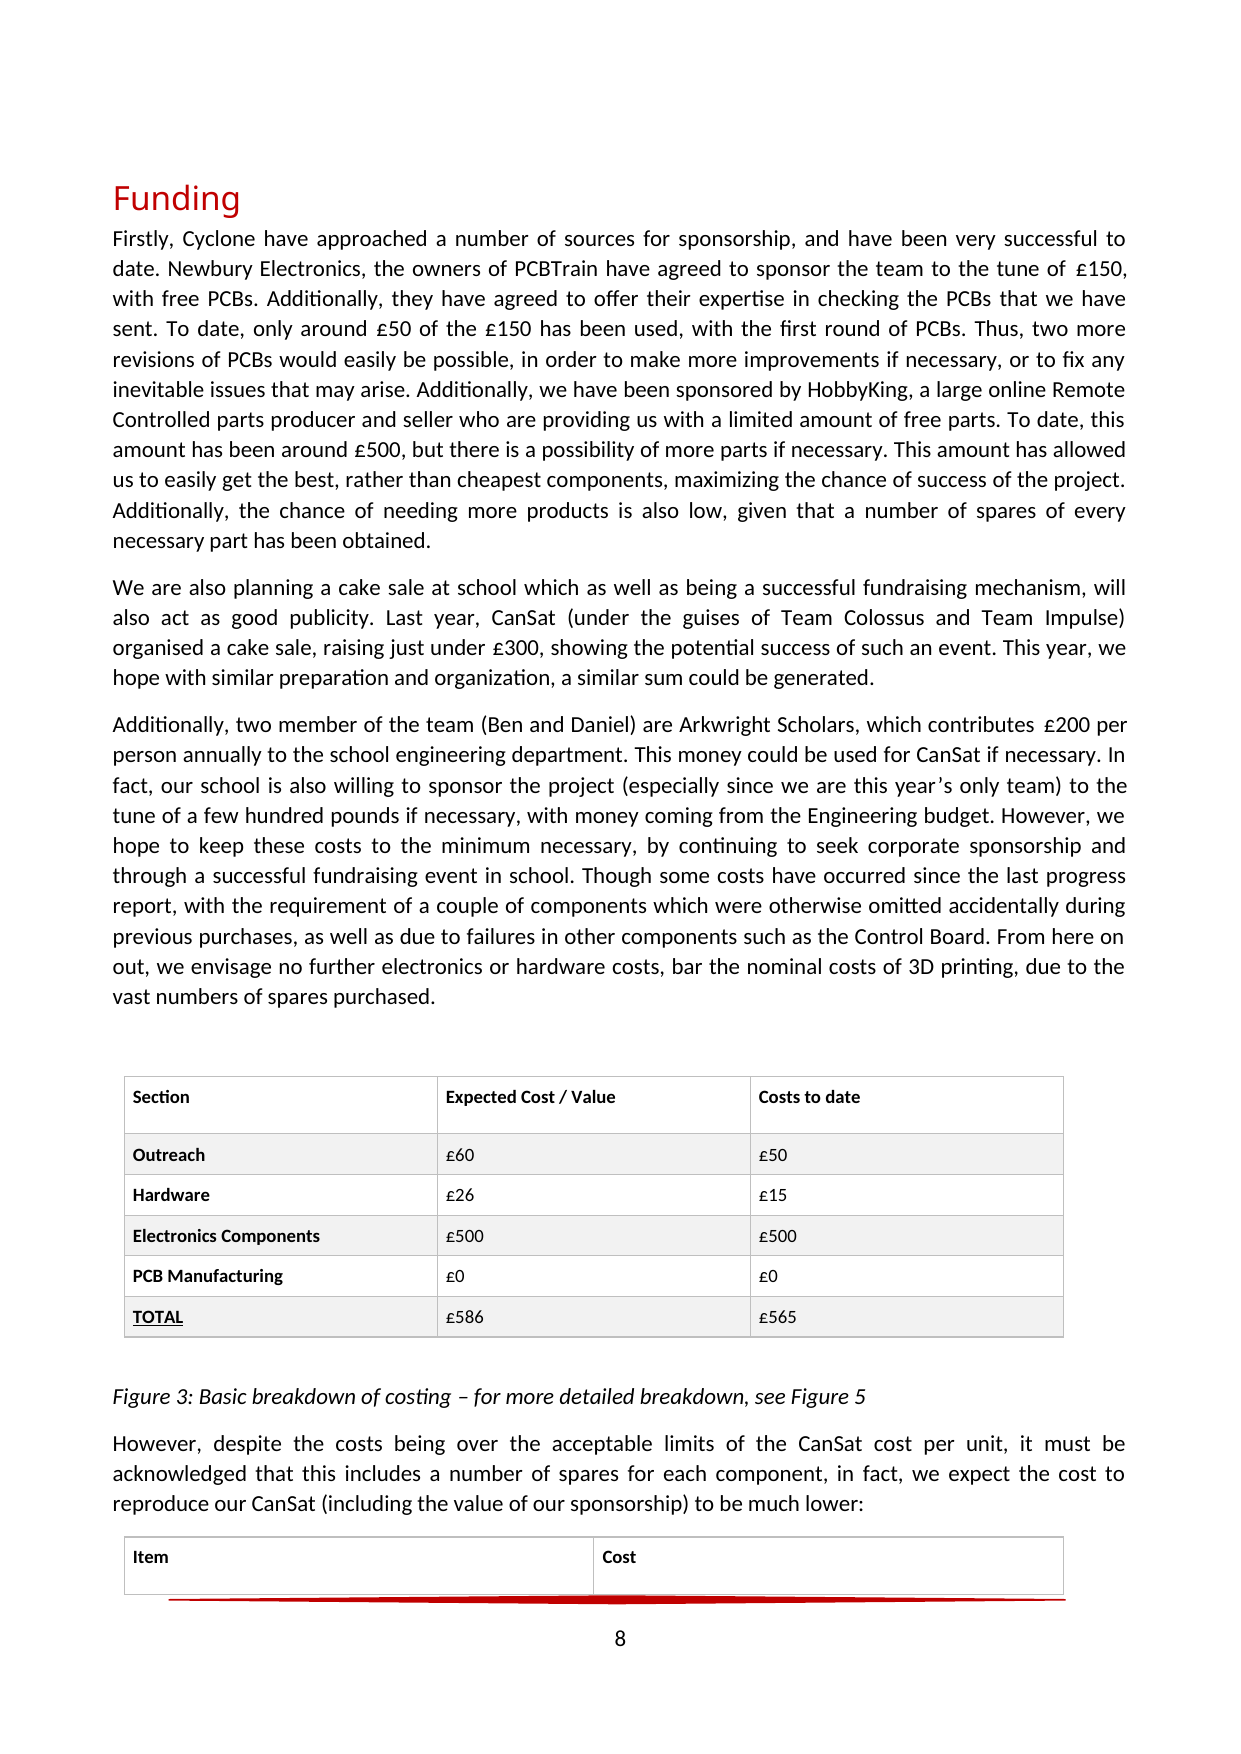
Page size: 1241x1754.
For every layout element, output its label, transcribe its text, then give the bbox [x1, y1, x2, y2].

text Firstly, Cyclone have approached a number of sources for sponsorship, and have been very successful to date. Newbury Electronics, the owners of PCBTrain have agreed to sponsor the team to the tune of £150, with free PCBs. Additionally, they have agreed to offer their expertise in checking the PCBs that we have sent. To date, only around £50 of the £150 has been used, with the first round of PCBs. Thus, two more revisions of PCBs would easily be possible, in order to make more improvements if necessary, or to fix any inevitable issues that may arise. Additionally, we have been sponsored by HobbyKing, a large online Remote Controlled parts producer and seller who are providing us with a limited amount of free parts. To date, this amount has been around £500, but there is a possibility of more parts if necessary. This amount has allowed us to easily get the best, rather than cheapest components, maximizing the chance of success of the project. Additionally, the chance of needing more products is also low, given that a number of spares of every necessary part has been obtained. [112, 224, 1128, 554]
table_cell £26 [438, 1175, 750, 1214]
text Additionally, two member of the team (Ben and Daniel) are Arkwright Scholars, which contributes £200 per person annually to the school engineering department. This money could be used for CanSat if necessary. In fact, our school is also willing to sponsor the project (especially since we are this year’s only team) to the tune of a few hundred pounds if necessary, with money coming from the Engineering budget. However, we hope to keep these costs to the minimum necessary, by continuing to seek corporate sponsorship and through a successful fundraising event in school. Though some costs have occurred since the last progress report, with the requirement of a couple of components which were otherwise omitted accidentally during previous purchases, as well as due to failures in other components such as the Control Board. From here on out, we envisage no further electronics or hardware costs, bar the nominal costs of 3D printing, due to the vast numbers of spares purchased. [112, 710, 1128, 1010]
table_cell £0 [438, 1256, 750, 1296]
text We are also planning a cake sale at school which as well as being a successful fundraising mechanism, will also act as good publicity. Last year, CanSat (under the guises of Team Colossus and Team Impulse) organised a cake sale, raising just under £300, showing the potential success of such an event. This year, we hope with similar preparation and organization, a similar sum could be generated. [112, 573, 1128, 692]
table_cell Hardware [125, 1175, 437, 1214]
table_cell £15 [751, 1175, 1063, 1214]
table_cell £500 [751, 1216, 1063, 1255]
table_cell Outreach [125, 1134, 437, 1174]
text However, despite the costs being over the acceptable limits of the CanSat cost per unit, it must be acknowledged that this includes a number of spares for each component, in fact, we expect the cost to reproduce our CanSat (including the value of our sponsorship) to be much lower: [112, 1429, 1128, 1517]
table_cell Electronics Components [125, 1216, 437, 1255]
subtitle Funding [112, 175, 1128, 220]
table_header Section [125, 1077, 437, 1133]
text Figure 3: Basic breakdown of costing – for more detailed breakdown, see Figure 5 [112, 1382, 1128, 1410]
table_cell £60 [438, 1134, 750, 1174]
table_cell £0 [751, 1256, 1063, 1296]
table_cell PCB Manufacturing [125, 1256, 437, 1296]
table_header Expected Cost / Value [438, 1077, 750, 1133]
table_cell £565 [751, 1297, 1063, 1336]
table_cell TOTAL [125, 1297, 437, 1336]
table_cell £586 [438, 1297, 750, 1336]
table_header Item [125, 1538, 593, 1594]
table_header Cost [594, 1538, 1063, 1594]
table_header Costs to date [751, 1077, 1063, 1133]
table_cell £500 [438, 1216, 750, 1255]
table_cell £50 [751, 1134, 1063, 1174]
